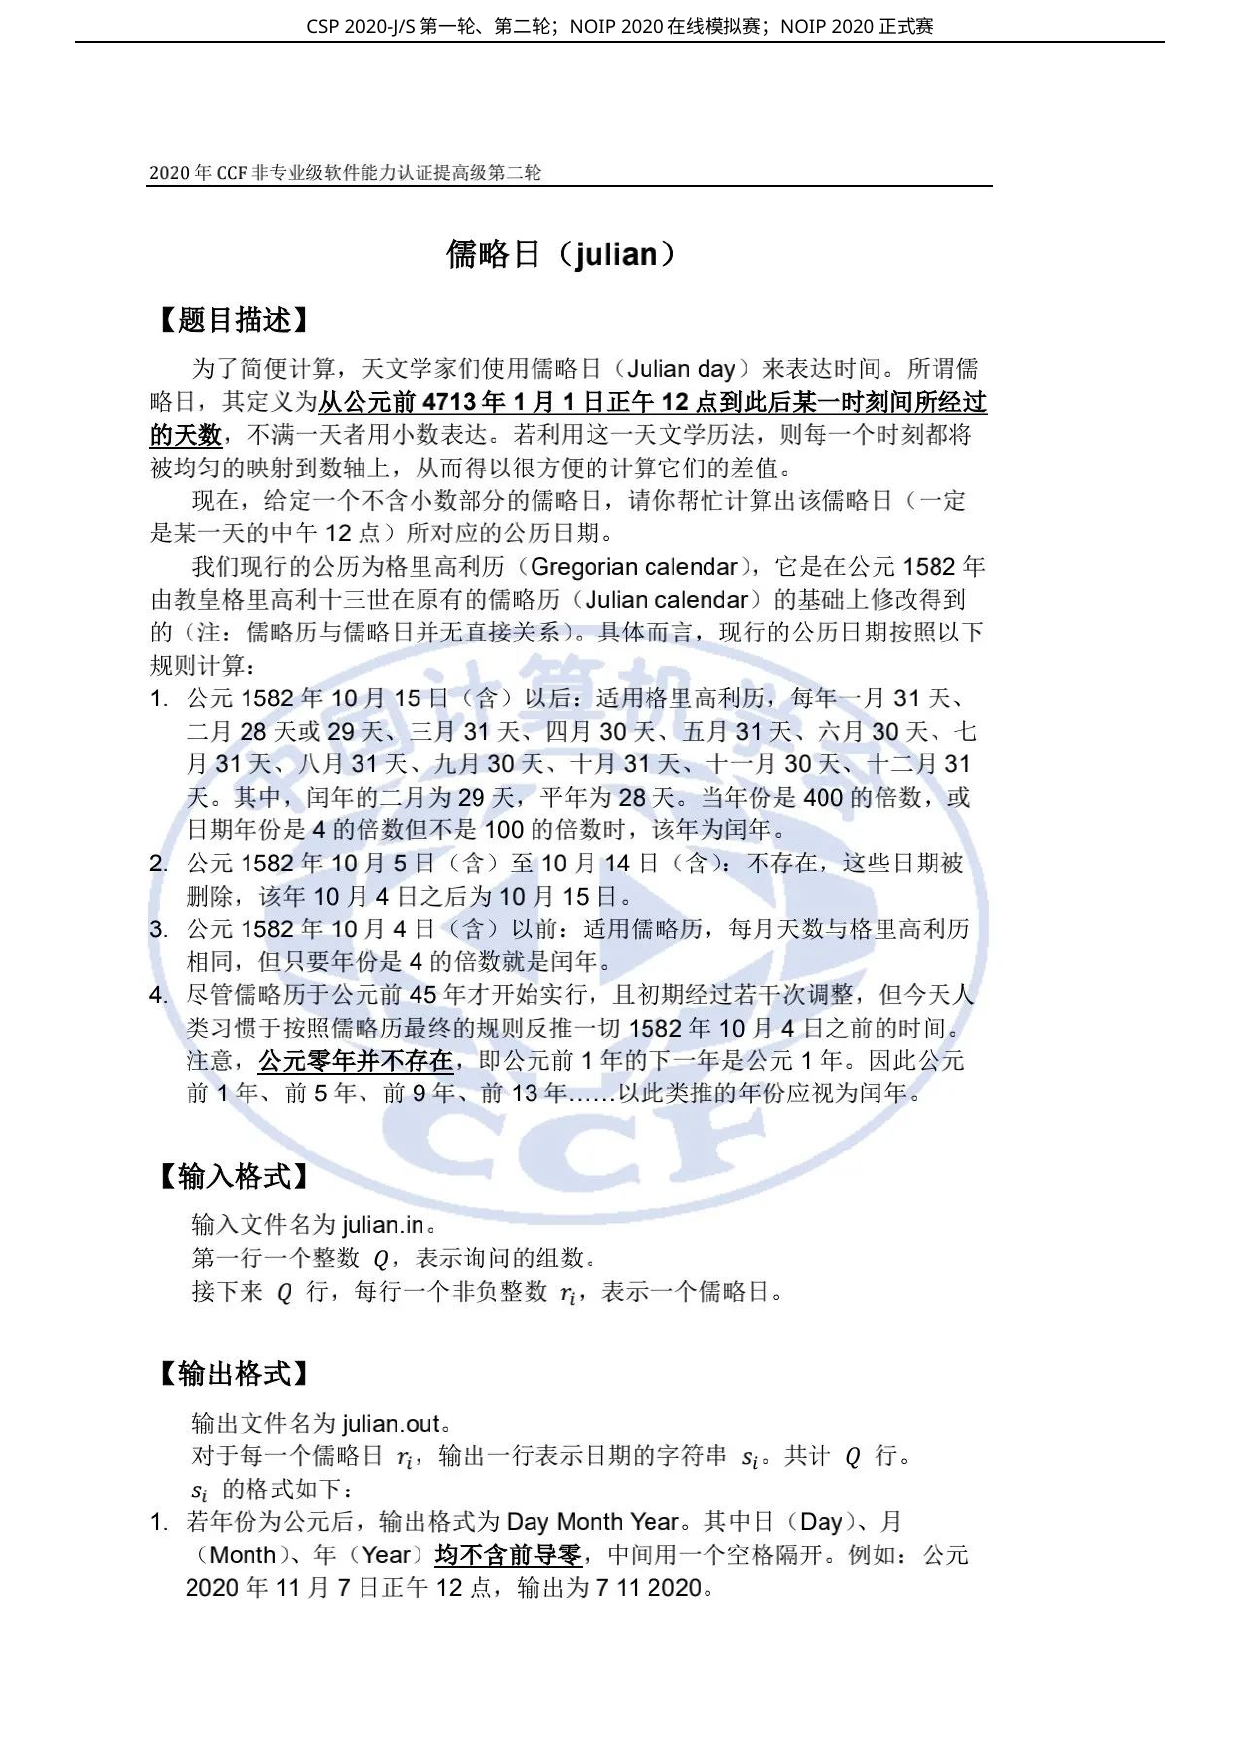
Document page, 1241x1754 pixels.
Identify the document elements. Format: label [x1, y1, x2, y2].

picture [75, 75, 1050, 1679]
